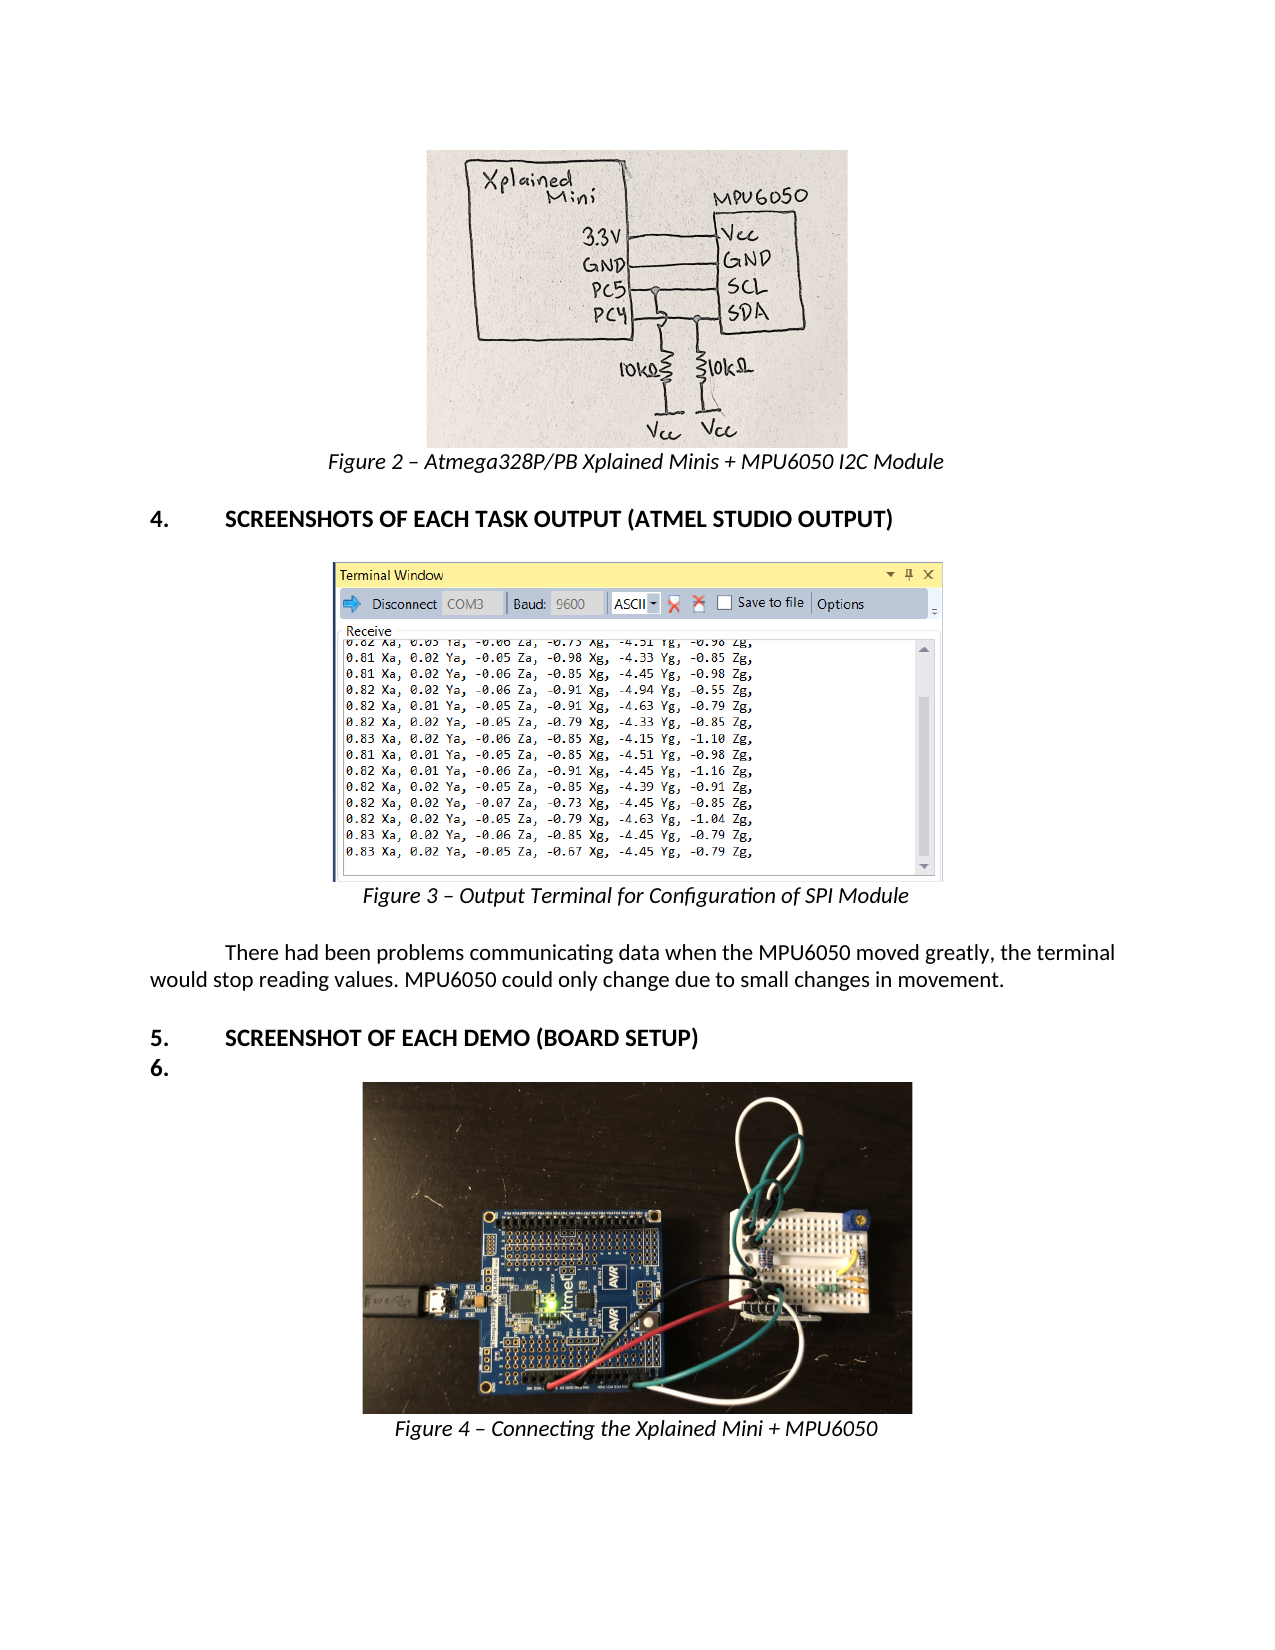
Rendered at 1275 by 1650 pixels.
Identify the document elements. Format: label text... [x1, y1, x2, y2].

picture [332, 562, 943, 882]
text There had been problems communicating data when the MPU6050 moved greatly, the terminal would stop reading values. MPU6050 could only change due to small changes in movement. [150, 938, 1125, 994]
text Figure 4 – Connecting the Xplained Mini + MPU6050 [150, 1414, 1125, 1442]
picture [426, 150, 848, 448]
list SCREENSHOT OF EACH DEMO (BOARD SETUP) [150, 1022, 1125, 1052]
picture [362, 1082, 913, 1414]
text Figure 2 – Atmega328P/PB Xplained Minis + MPU6050 I2C Module [150, 447, 1125, 476]
text Figure 3 – Output Terminal for Configuration of SPI Module [150, 882, 1125, 909]
list SCREENSHOTS OF EACH TASK OUTPUT (ATMEL STUDIO OUTPUT) [150, 503, 1125, 534]
